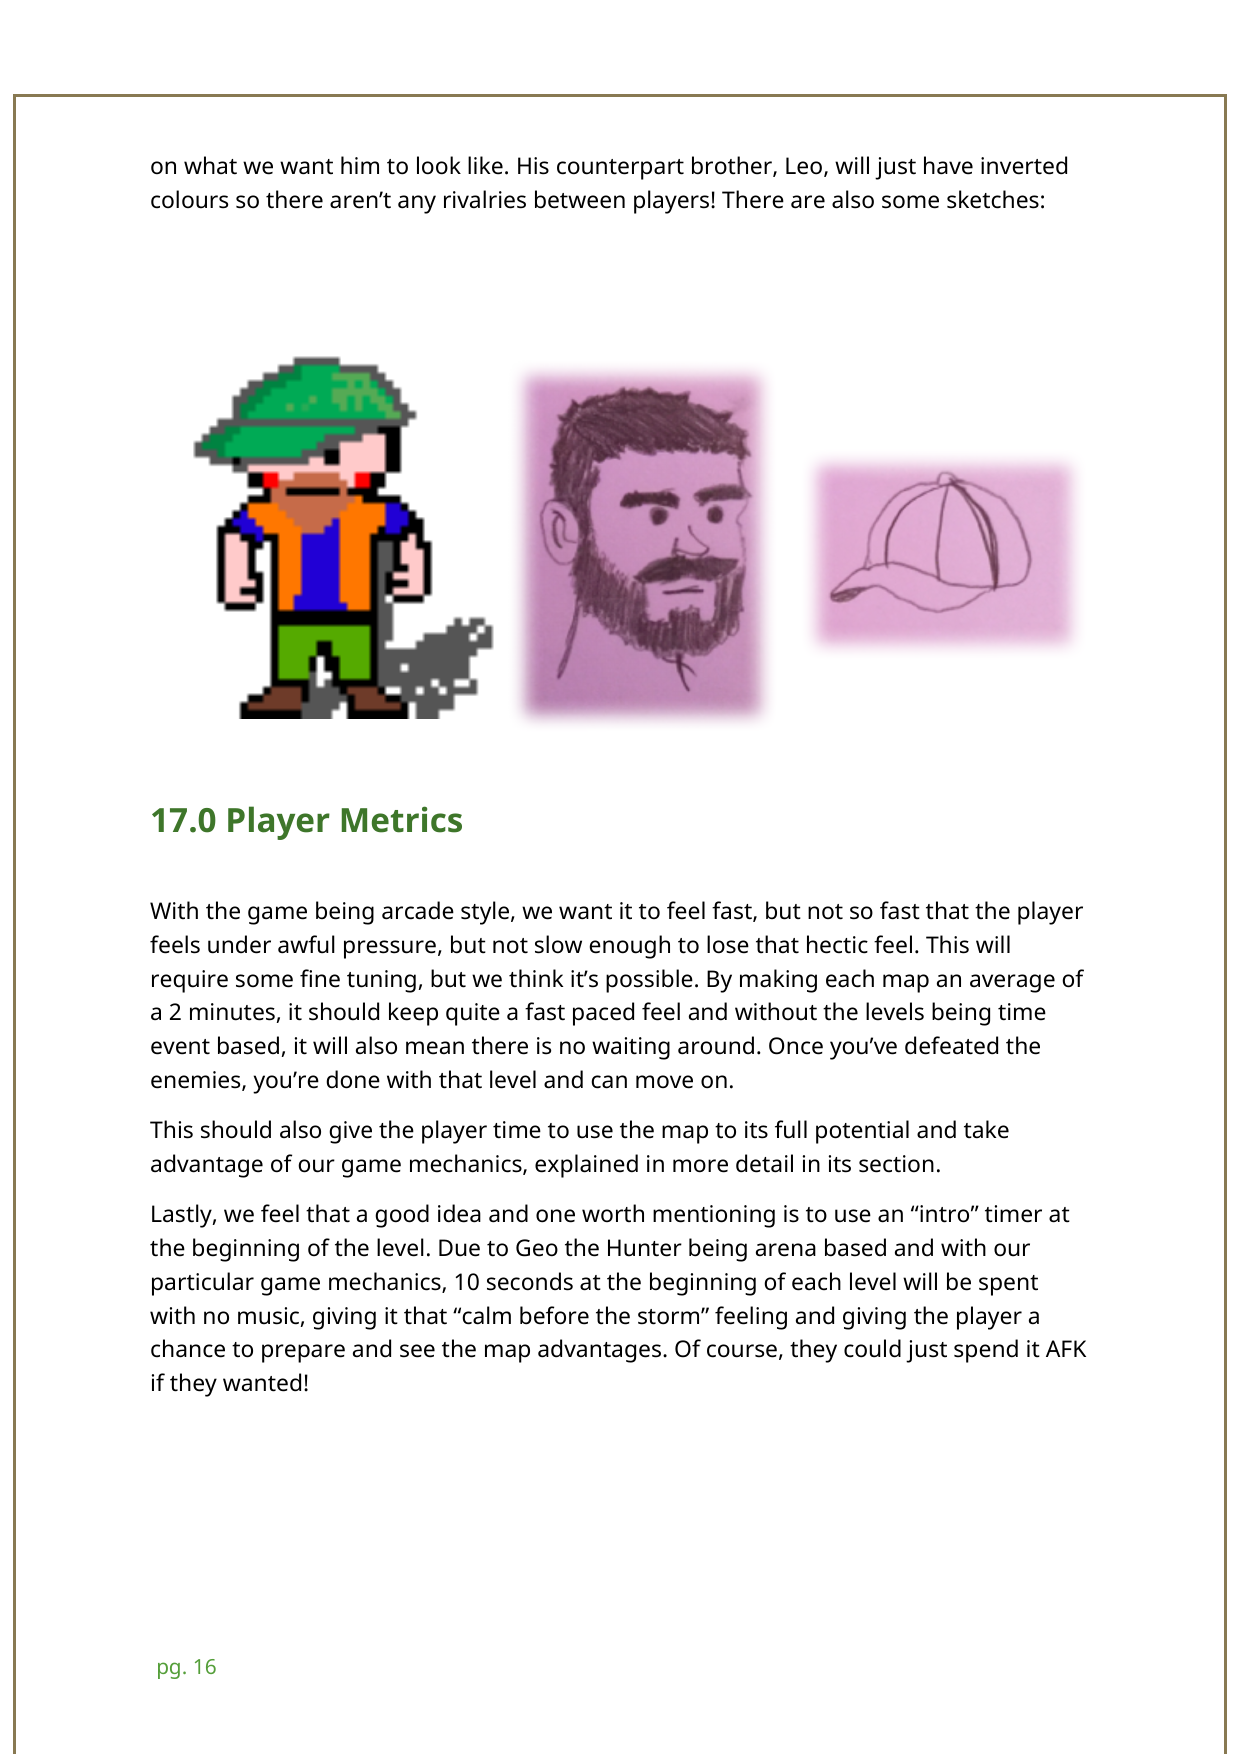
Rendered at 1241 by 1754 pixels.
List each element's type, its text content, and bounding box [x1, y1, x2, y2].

picture [829, 477, 1059, 632]
text This should also give the player time to use the map to its full potential and take advantage of our game mechanics, explained in more detail in its section. [150, 1114, 1090, 1179]
text Lastly, we feel that a good idea and one worth mentioning is to use an “intro” timer at the beginning of the level. Due to Geo the Hunter being arena based and with our particular game mechanics, 10 seconds at the beginning of each level will be spent with no music, giving it that “calm before the storm” feeling and giving the player a chance to prepare and see the map advantages. Of course, they could just spend it AFK if they wanted! [150, 1198, 1090, 1398]
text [150, 150, 1090, 215]
picture [150, 336, 532, 719]
picture [537, 388, 749, 703]
text With the game being arcade style, we want it to feel fast, but not so fast that the player feels under awful pressure, but not slow enough to lose that hectic feel. This will require some fine tuning, but we think it’s possible. By making each map an average of a 2 minutes, it should keep quite a fast paced feel and without the levels being time event based, it will also mean there is no waiting around. Once you’ve defeated the enemies, you’re done with that level and can move on. [150, 895, 1090, 1095]
subtitle 17.0 Player Metrics [150, 797, 1090, 891]
